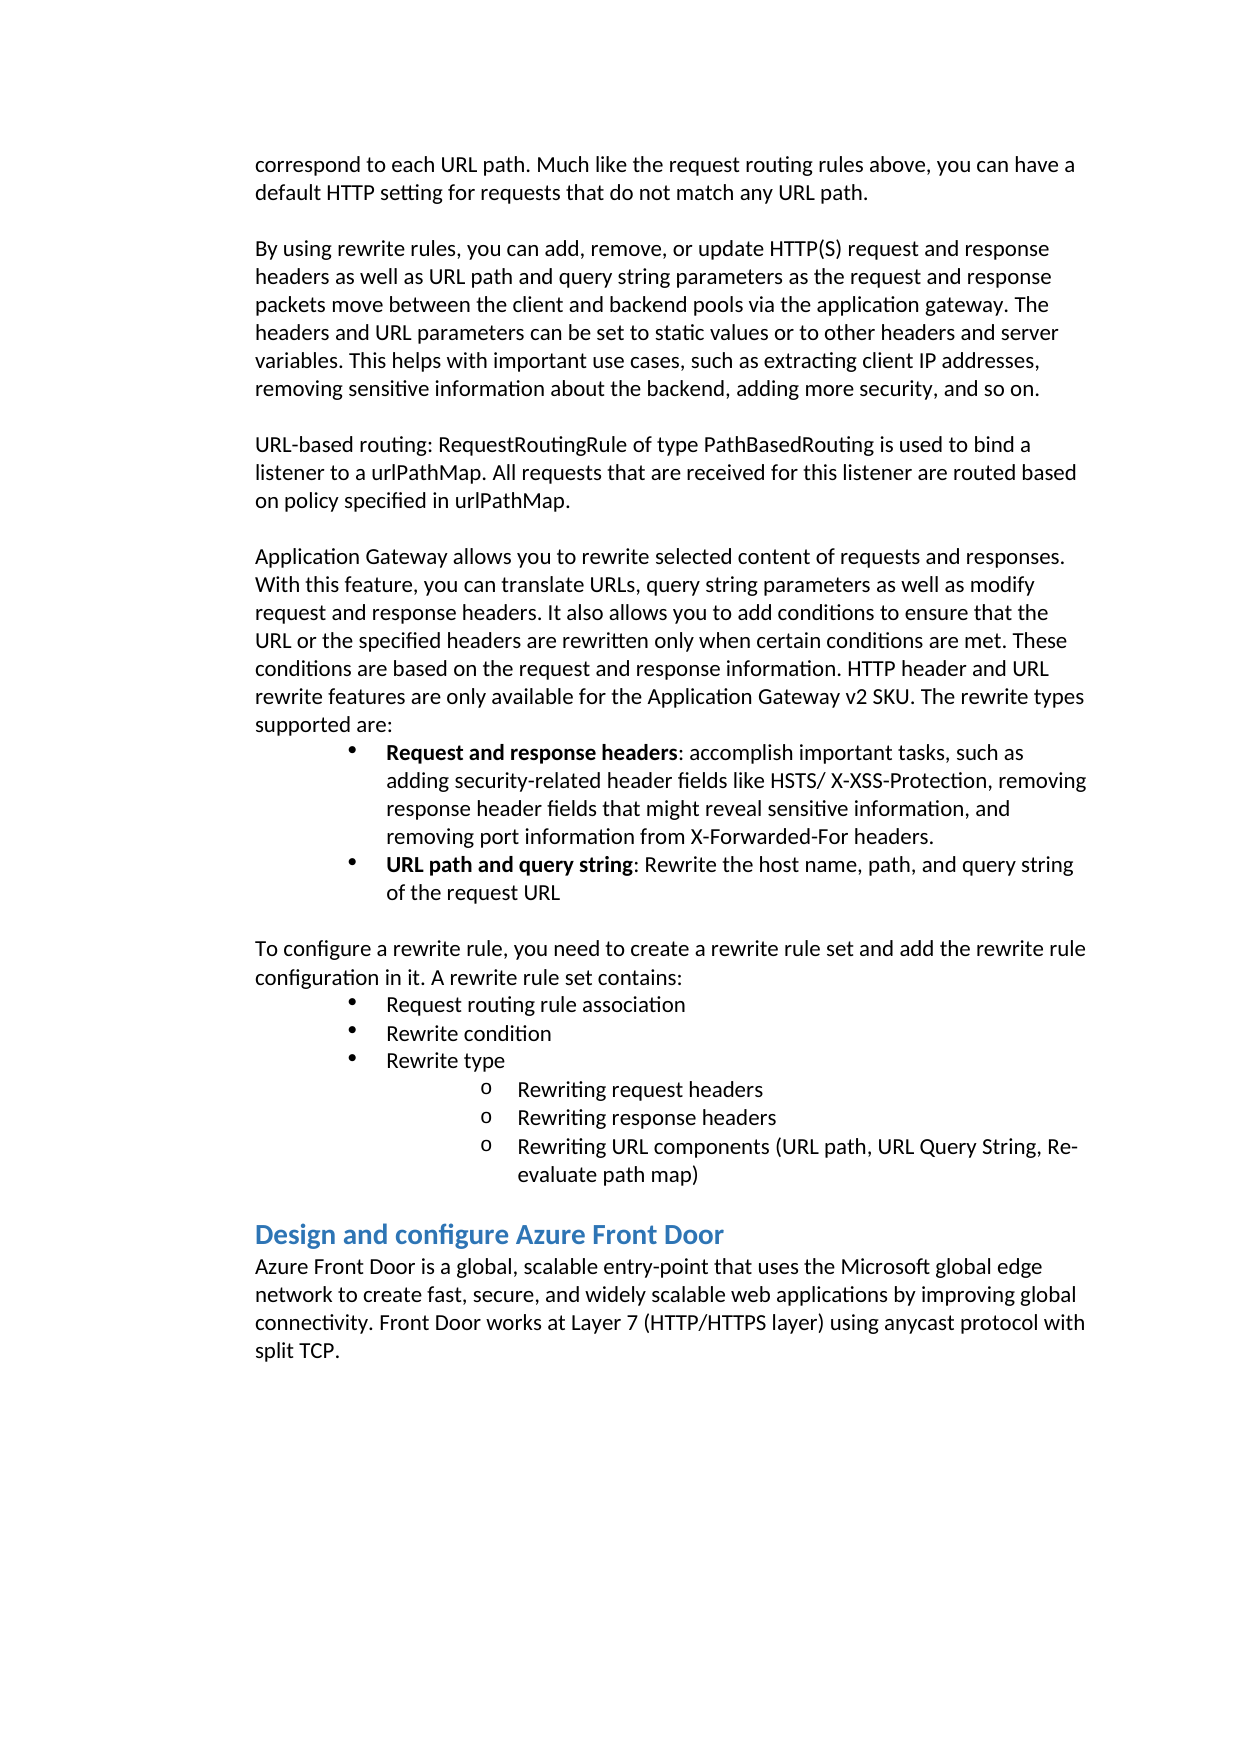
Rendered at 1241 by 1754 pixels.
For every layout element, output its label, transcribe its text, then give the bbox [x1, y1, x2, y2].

list Rewrite condition [348, 1019, 1090, 1047]
text URL-based routing: RequestRoutingRule of type PathBasedRouting is used to bind a listener to a urlPathMap. All requests that are received for this listener are routed based on policy specified in urlPathMap. [255, 430, 1090, 514]
list Rewriting URL components (URL path, URL Query String, Re-evaluate path map) [480, 1132, 1090, 1188]
list Request and response headers: accomplish important tasks, such as adding security-related header fields like HSTS/ X-XSS-Protection, removing response header fields that might reveal sensitive information, and removing port information from X-Forwarded-For headers. [348, 738, 1090, 851]
text Azure Front Door is a global, scalable entry-point that uses the Microsoft global edge network to create fast, secure, and widely scalable web applications by improving global connectivity. Front Door works at Layer 7 (HTTP/HTTPS layer) using anycast protocol with split TCP. [255, 1252, 1090, 1364]
list Request routing rule association [348, 991, 1090, 1019]
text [255, 150, 1090, 206]
list URL path and query string: Rewrite the host name, path, and query string of the request URL [348, 851, 1090, 907]
text To configure a rewrite rule, you need to create a rewrite rule set and add the rewrite rule configuration in it. A rewrite rule set contains: [255, 934, 1090, 991]
list Rewriting request headers [480, 1075, 1090, 1103]
text Design and configure Azure Front Door [255, 1216, 1090, 1252]
list Rewrite type [348, 1047, 1090, 1075]
text By using rewrite rules, you can add, remove, or update HTTP(S) request and response headers as well as URL path and query string parameters as the request and response packets move between the client and backend pools via the application gateway. The headers and URL parameters can be set to static values or to other headers and server variables. This helps with important use cases, such as extracting client IP addresses, removing sensitive information about the backend, adding more security, and so on. [255, 234, 1090, 402]
text Application Gateway allows you to rewrite selected content of requests and responses. With this feature, you can translate URLs, query string parameters as well as modify request and response headers. It also allows you to add conditions to ensure that the URL or the specified headers are rewritten only when certain conditions are met. These conditions are based on the request and response information. HTTP header and URL rewrite features are only available for the Application Gateway v2 SKU. The rewrite types supported are: [255, 542, 1090, 738]
list Rewriting response headers [480, 1103, 1090, 1132]
